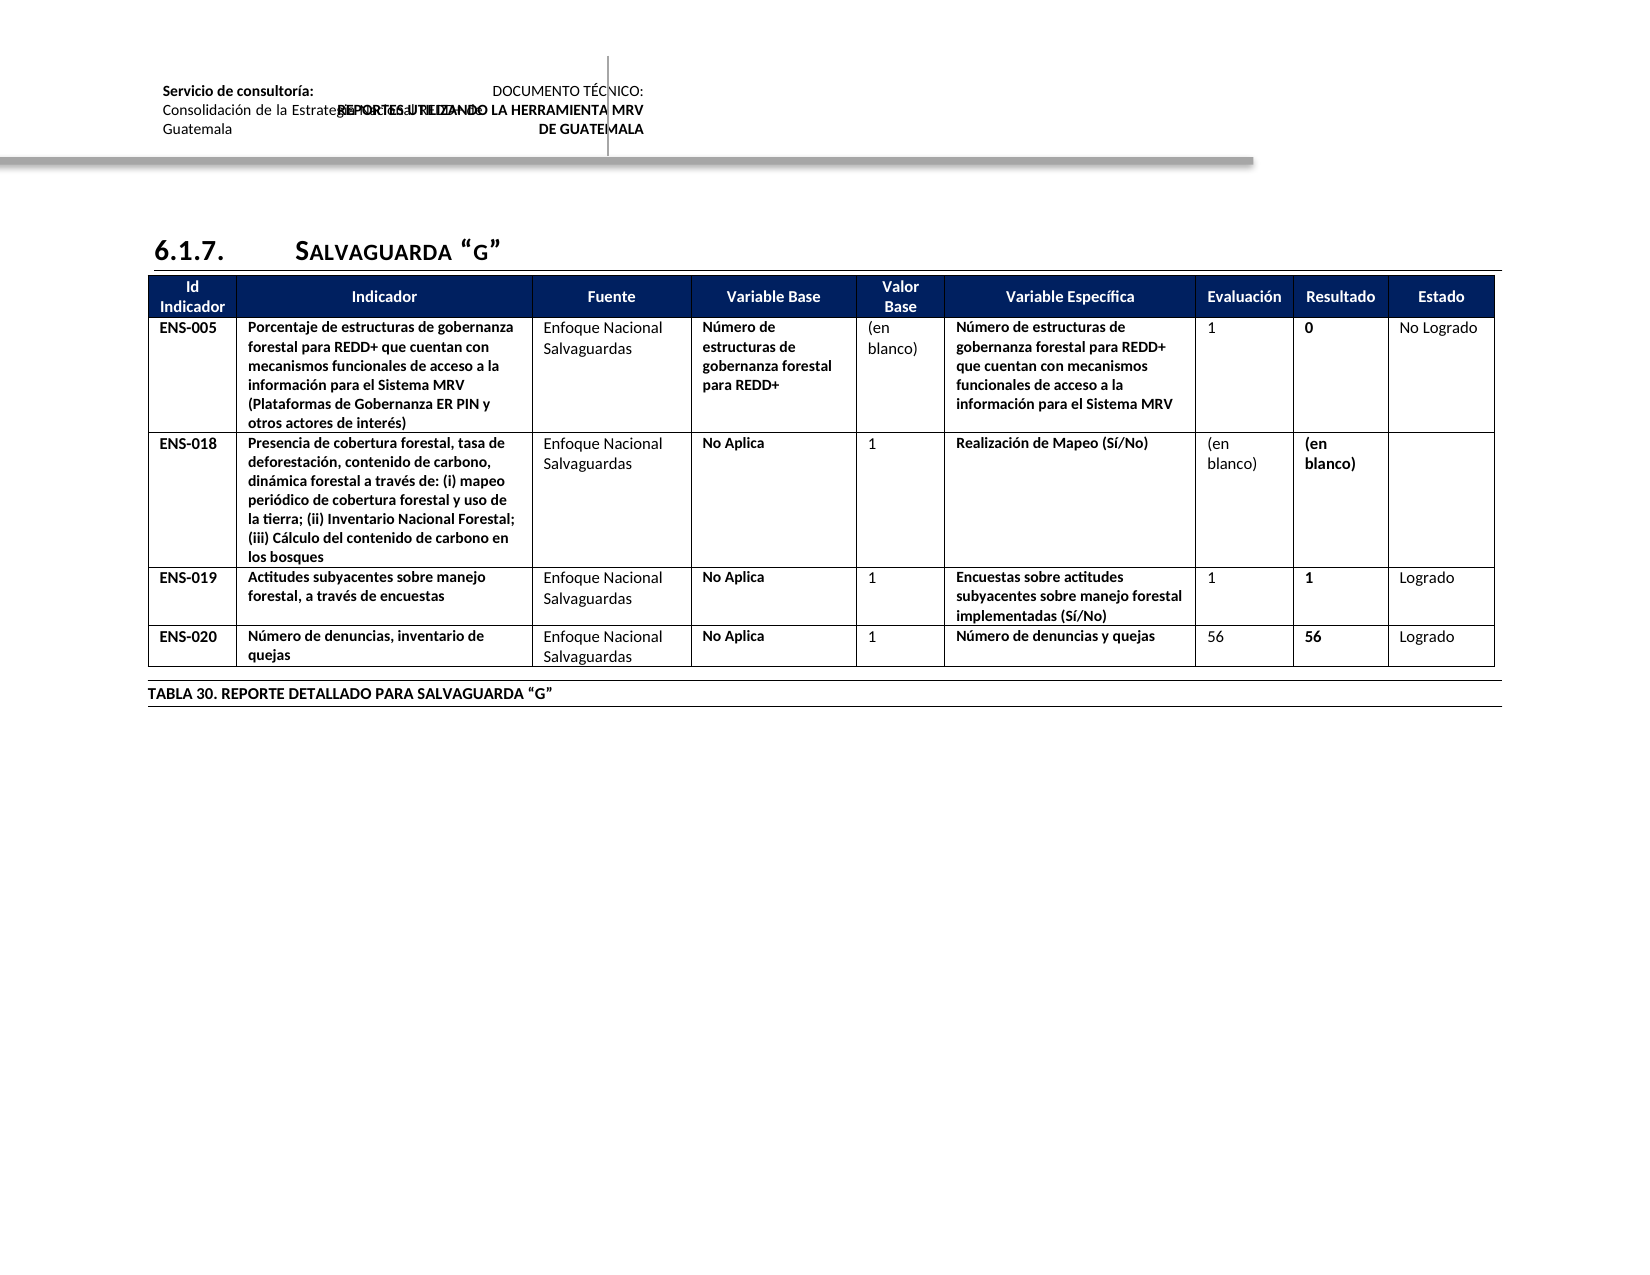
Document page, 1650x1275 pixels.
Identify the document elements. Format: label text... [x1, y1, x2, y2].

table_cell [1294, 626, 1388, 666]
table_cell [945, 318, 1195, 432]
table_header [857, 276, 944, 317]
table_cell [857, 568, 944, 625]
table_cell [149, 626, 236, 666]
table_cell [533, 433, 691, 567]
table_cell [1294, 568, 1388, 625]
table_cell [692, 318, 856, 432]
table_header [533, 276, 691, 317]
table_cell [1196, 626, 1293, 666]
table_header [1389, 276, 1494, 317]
text Tabla 30. Reporte detallado para salvaguarda “g” [148, 681, 1502, 706]
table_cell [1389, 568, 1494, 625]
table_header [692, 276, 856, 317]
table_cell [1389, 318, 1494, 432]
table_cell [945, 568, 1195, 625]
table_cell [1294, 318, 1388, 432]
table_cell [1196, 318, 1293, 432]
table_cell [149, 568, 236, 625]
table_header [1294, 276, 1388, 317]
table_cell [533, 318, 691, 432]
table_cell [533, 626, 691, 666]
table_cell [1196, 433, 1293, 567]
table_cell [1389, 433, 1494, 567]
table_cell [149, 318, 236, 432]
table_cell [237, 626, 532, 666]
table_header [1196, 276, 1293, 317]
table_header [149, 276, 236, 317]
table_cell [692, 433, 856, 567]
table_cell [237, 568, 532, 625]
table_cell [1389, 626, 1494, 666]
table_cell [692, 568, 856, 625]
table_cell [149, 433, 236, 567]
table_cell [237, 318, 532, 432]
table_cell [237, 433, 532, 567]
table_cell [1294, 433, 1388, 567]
subtitle Salvaguarda “g” [154, 232, 1502, 270]
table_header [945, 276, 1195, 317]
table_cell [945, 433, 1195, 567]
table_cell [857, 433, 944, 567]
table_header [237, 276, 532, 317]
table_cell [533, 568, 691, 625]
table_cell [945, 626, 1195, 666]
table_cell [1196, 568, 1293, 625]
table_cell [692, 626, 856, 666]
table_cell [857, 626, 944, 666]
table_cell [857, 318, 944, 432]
